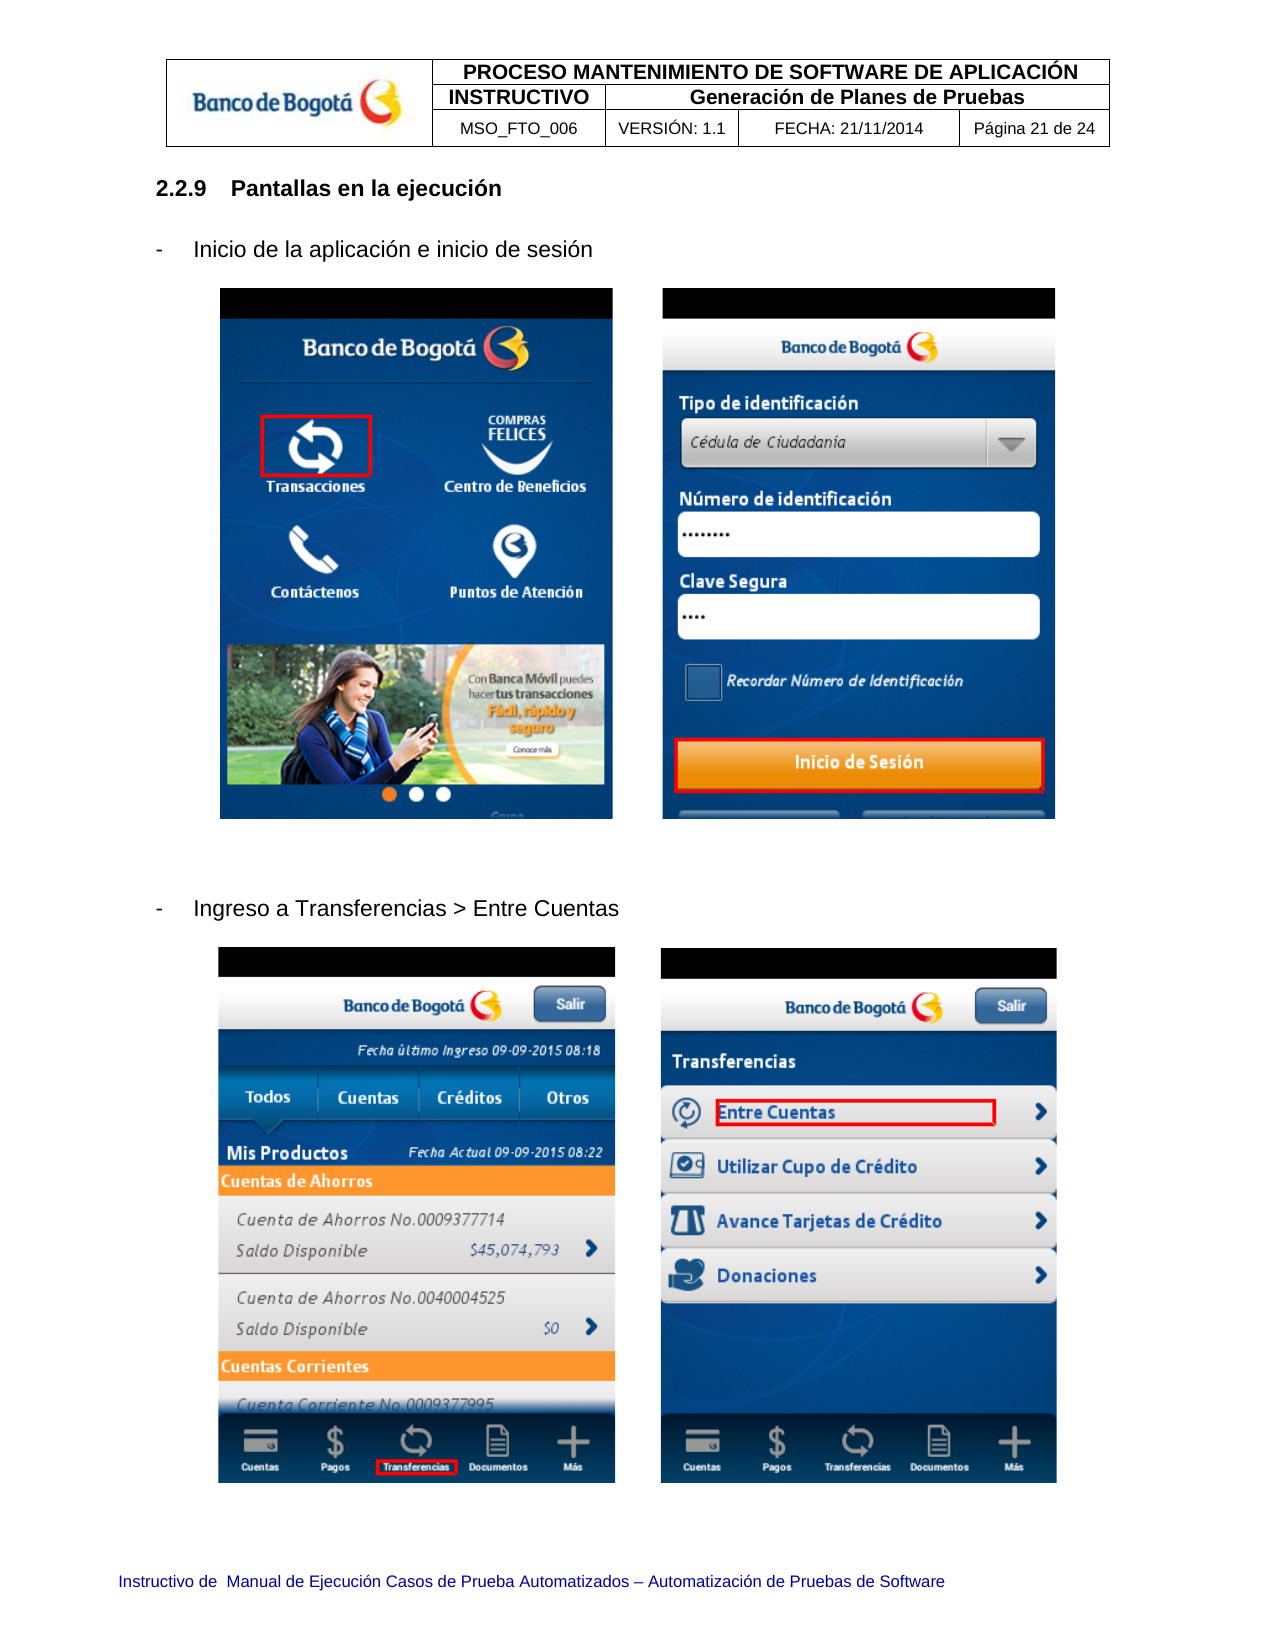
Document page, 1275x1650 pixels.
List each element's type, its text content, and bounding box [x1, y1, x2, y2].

list Pantallas en la ejecución [156, 175, 1157, 201]
picture [220, 288, 613, 819]
picture [660, 948, 1057, 1483]
picture [218, 947, 616, 1483]
list Ingreso a Transferencias > Entre Cuentas [156, 894, 1157, 922]
picture [662, 288, 1056, 819]
list Inicio de la aplicación e inicio de sesión [156, 236, 1157, 263]
picture [177, 60, 417, 146]
